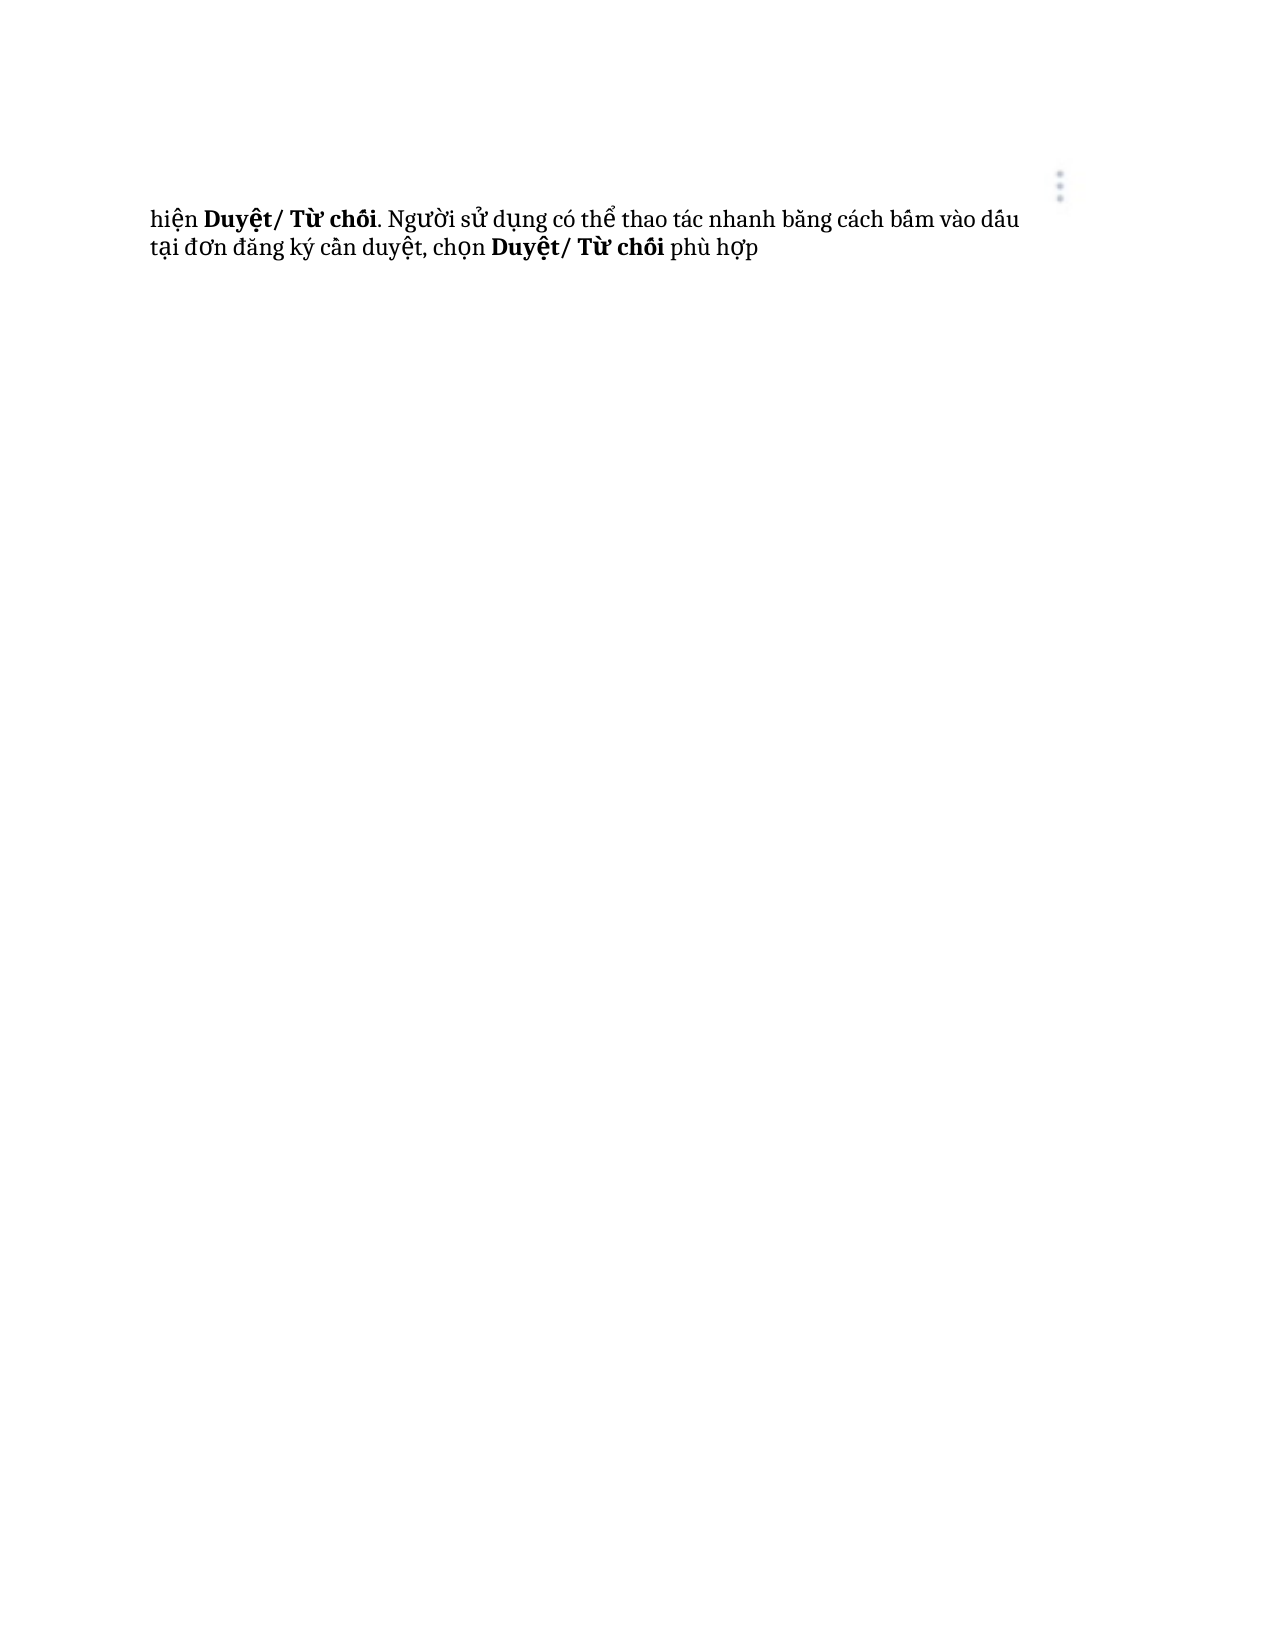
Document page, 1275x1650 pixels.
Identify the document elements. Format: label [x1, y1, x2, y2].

picture [1043, 150, 1088, 227]
text [150, 150, 1125, 262]
